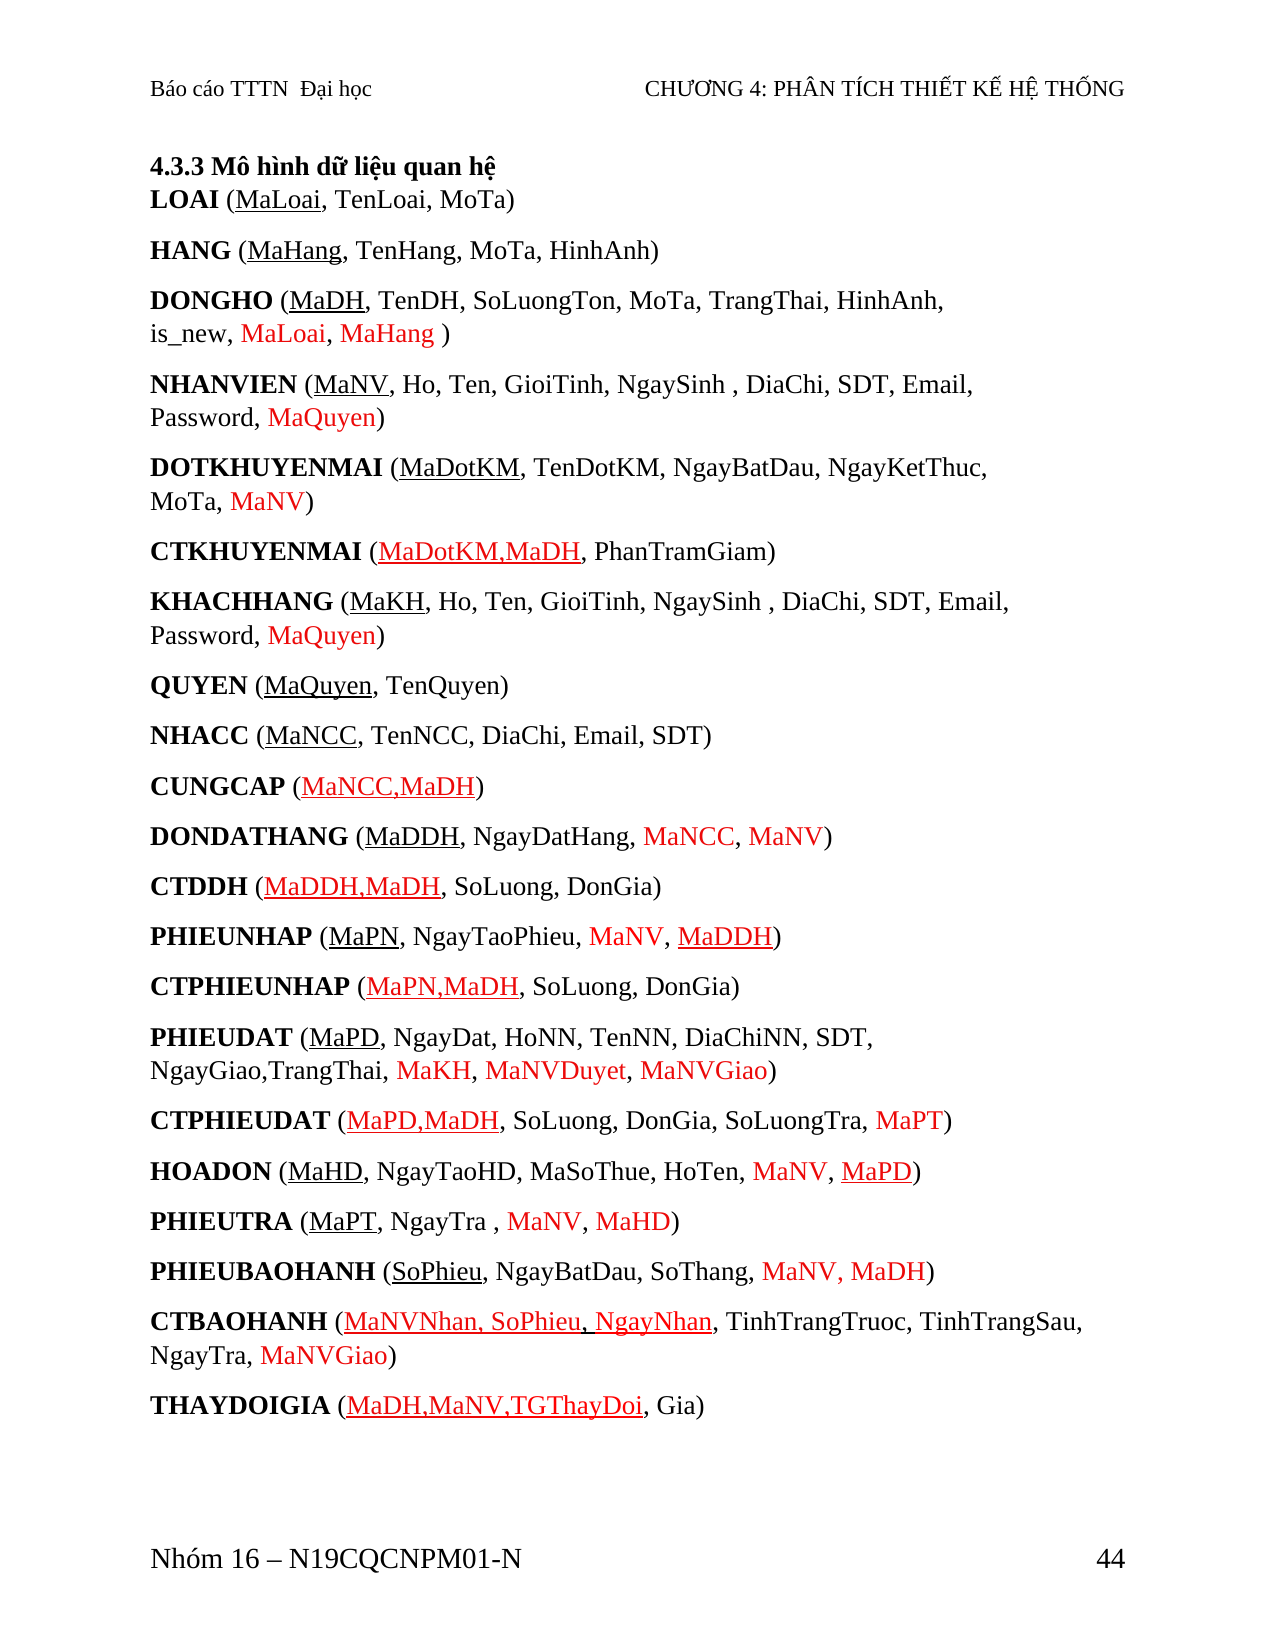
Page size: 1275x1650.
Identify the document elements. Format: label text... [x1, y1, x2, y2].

text PHIEUTRA (MaPT, NgayTra , MaNV, MaHD) [150, 1205, 1125, 1236]
text CTPHIEUNHAP (MaPN,MaDH, SoLuong, DonGia) [150, 970, 1125, 1002]
text KHACHHANG (MaKH, Ho, Ten, GioiTinh, NgaySinh , DiaChi, SDT, Email, Password, MaQuyen) [150, 585, 1125, 650]
subtitle 4.3.3 Mô hình dữ liệu quan hệ [150, 150, 1125, 181]
text PHIEUBAOHANH (SoPhieu, NgayBatDau, SoThang, MaNV, MaDH) [150, 1255, 1125, 1286]
text LOAI (MaLoai, TenLoai, MoTa) [150, 183, 1125, 215]
text CTBAOHANH (MaNVNhan, SoPhieu, NgayNhan, TinhTrangTruoc, TinhTrangSau, NgayTra, MaNVGiao) [150, 1305, 1125, 1370]
text CUNGCAP (MaNCC,MaDH) [150, 769, 1125, 801]
text DONDATHANG (MaDDH, NgayDatHang, MaNCC, MaNV) [150, 820, 1125, 851]
text QUYEN (MaQuyen, TenQuyen) [150, 669, 1125, 700]
text CTKHUYENMAI (MaDotKM,MaDH, PhanTramGiam) [150, 535, 1125, 566]
text NHACC (MaNCC, TenNCC, DiaChi, Email, SDT) [150, 719, 1125, 751]
text THAYDOIGIA (MaDH,MaNV,TGThayDoi, Gia) [150, 1389, 1125, 1420]
text PHIEUDAT (MaPD, NgayDat, HoNN, TenNN, DiaChiNN, SDT, NgayGiao,TrangThai, MaKH, MaNVDuyet, MaNVGiao) [150, 1021, 1125, 1085]
text HANG (MaHang, TenHang, MoTa, HinhAnh) [150, 234, 1125, 265]
text NHANVIEN (MaNV, Ho, Ten, GioiTinh, NgaySinh , DiaChi, SDT, Email, Password, MaQuyen) [150, 368, 1125, 432]
text DONGHO (MaDH, TenDH, SoLuongTon, MoTa, TrangThai, HinhAnh, is_new, MaLoai, MaHang ) [150, 284, 1125, 349]
text PHIEUNHAP (MaPN, NgayTaoPhieu, MaNV, MaDDH) [150, 920, 1125, 951]
text CTPHIEUDAT (MaPD,MaDH, SoLuong, DonGia, SoLuongTra, MaPT) [150, 1104, 1125, 1136]
text CTDDH (MaDDH,MaDH, SoLuong, DonGia) [150, 870, 1125, 901]
text HOADON (MaHD, NgayTaoHD, MaSoThue, HoTen, MaNV, MaPD) [150, 1154, 1125, 1186]
text DOTKHUYENMAI (MaDotKM, TenDotKM, NgayBatDau, NgayKetThuc, MoTa, MaNV) [150, 451, 1125, 516]
